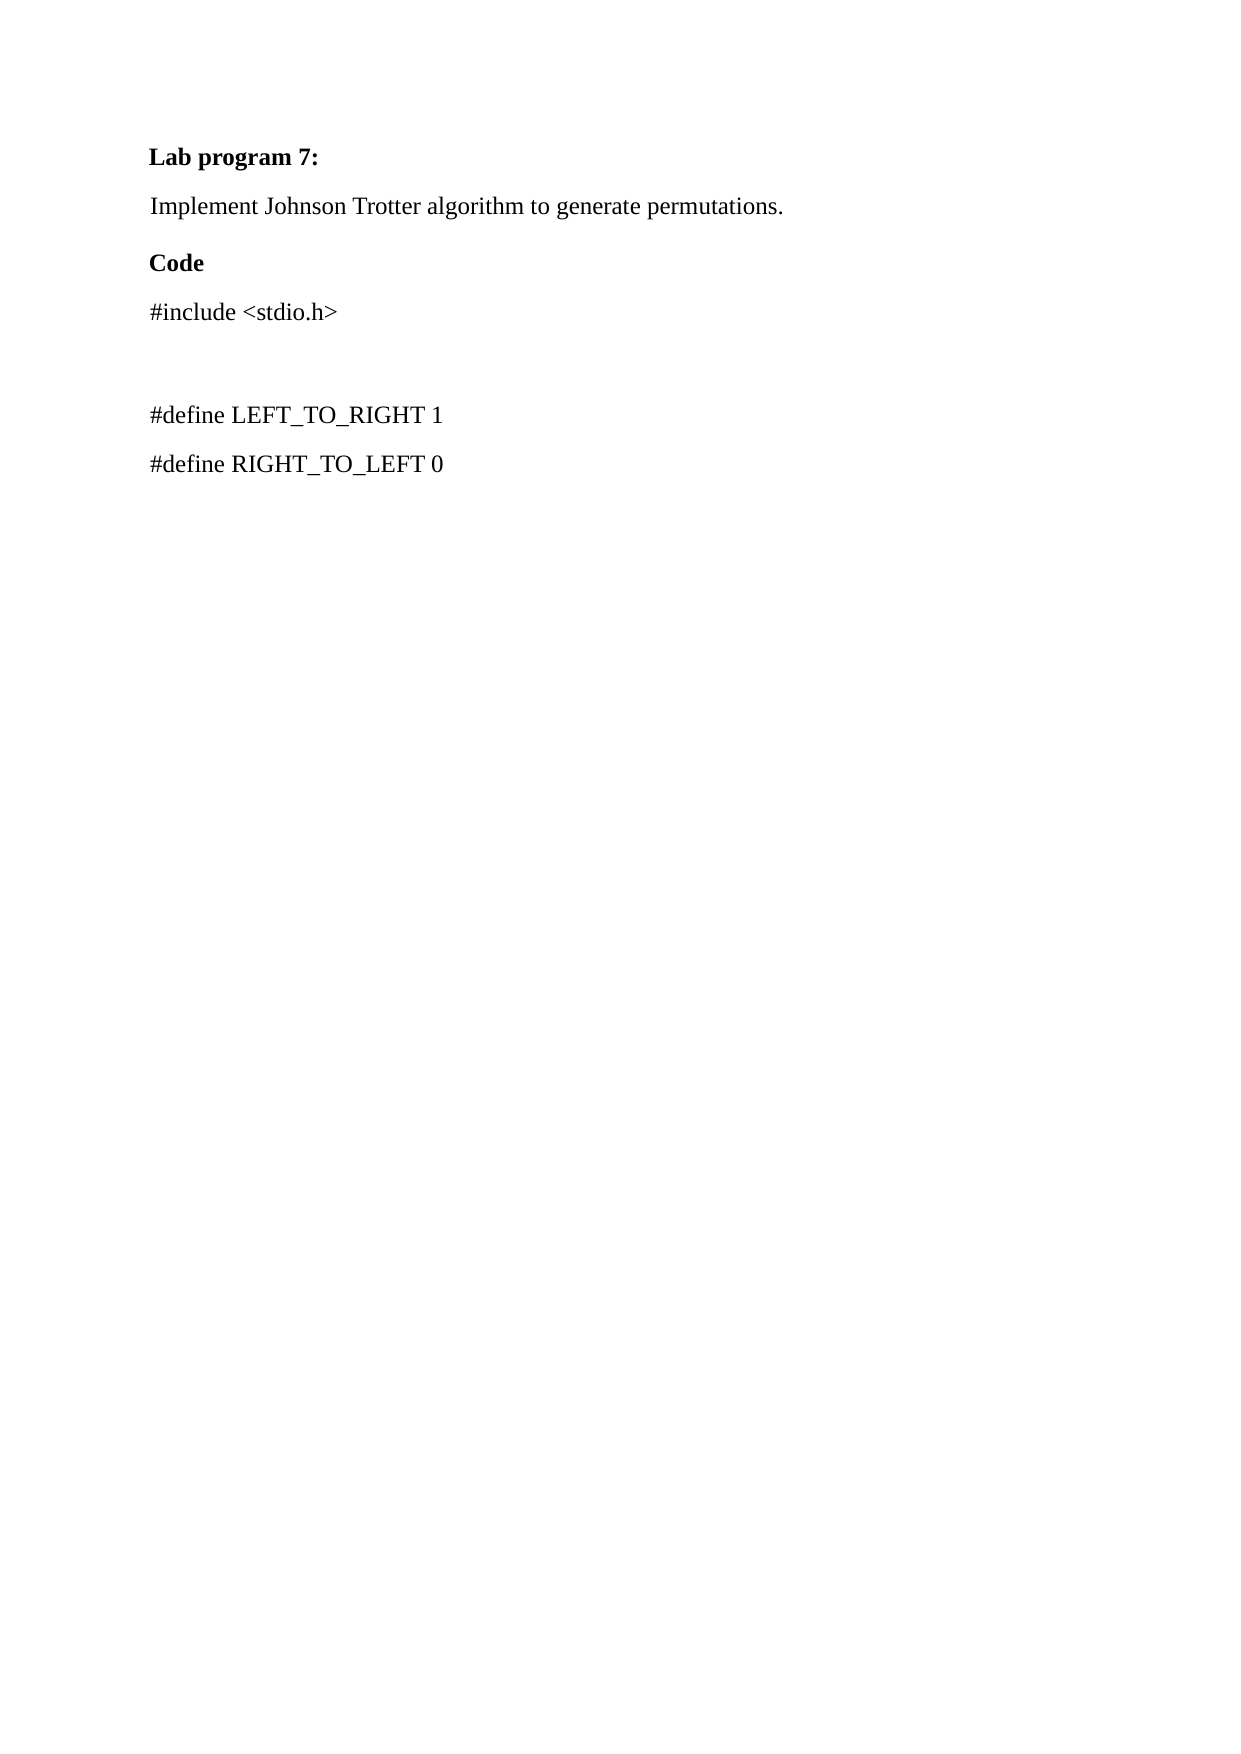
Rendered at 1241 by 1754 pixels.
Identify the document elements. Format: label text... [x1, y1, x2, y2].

text Lab program 7: [148, 142, 1093, 170]
text Implement Johnson Trotter algorithm to generate permutations. [150, 191, 1093, 220]
text Code [148, 248, 1093, 277]
text #include <stdio.h> [150, 297, 1093, 326]
text #define RIGHT_TO_LEFT 0 [150, 449, 1093, 478]
text #define LEFT_TO_RIGHT 1 [150, 400, 1093, 429]
